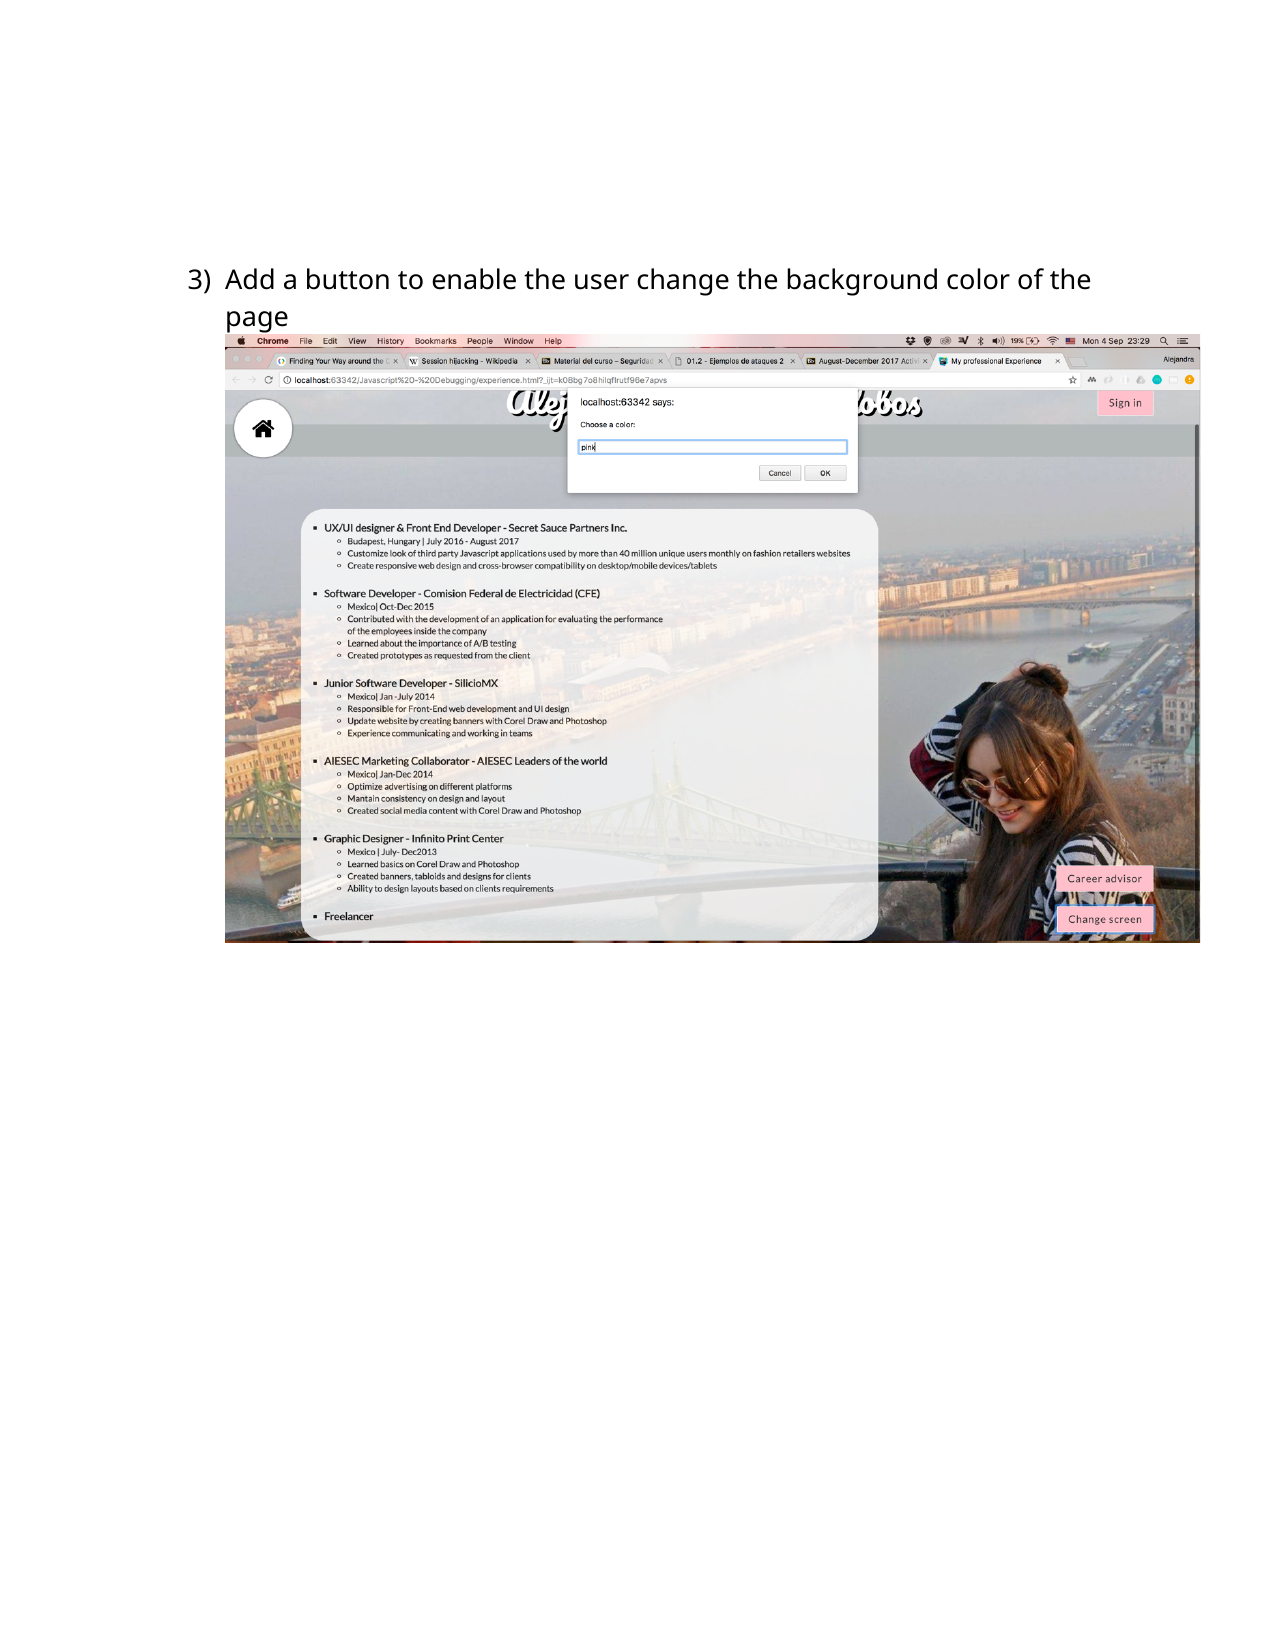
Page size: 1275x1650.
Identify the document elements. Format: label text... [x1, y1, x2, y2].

list Add a button to enable the user change the background color of the page [187, 261, 1125, 334]
picture [225, 334, 1200, 943]
